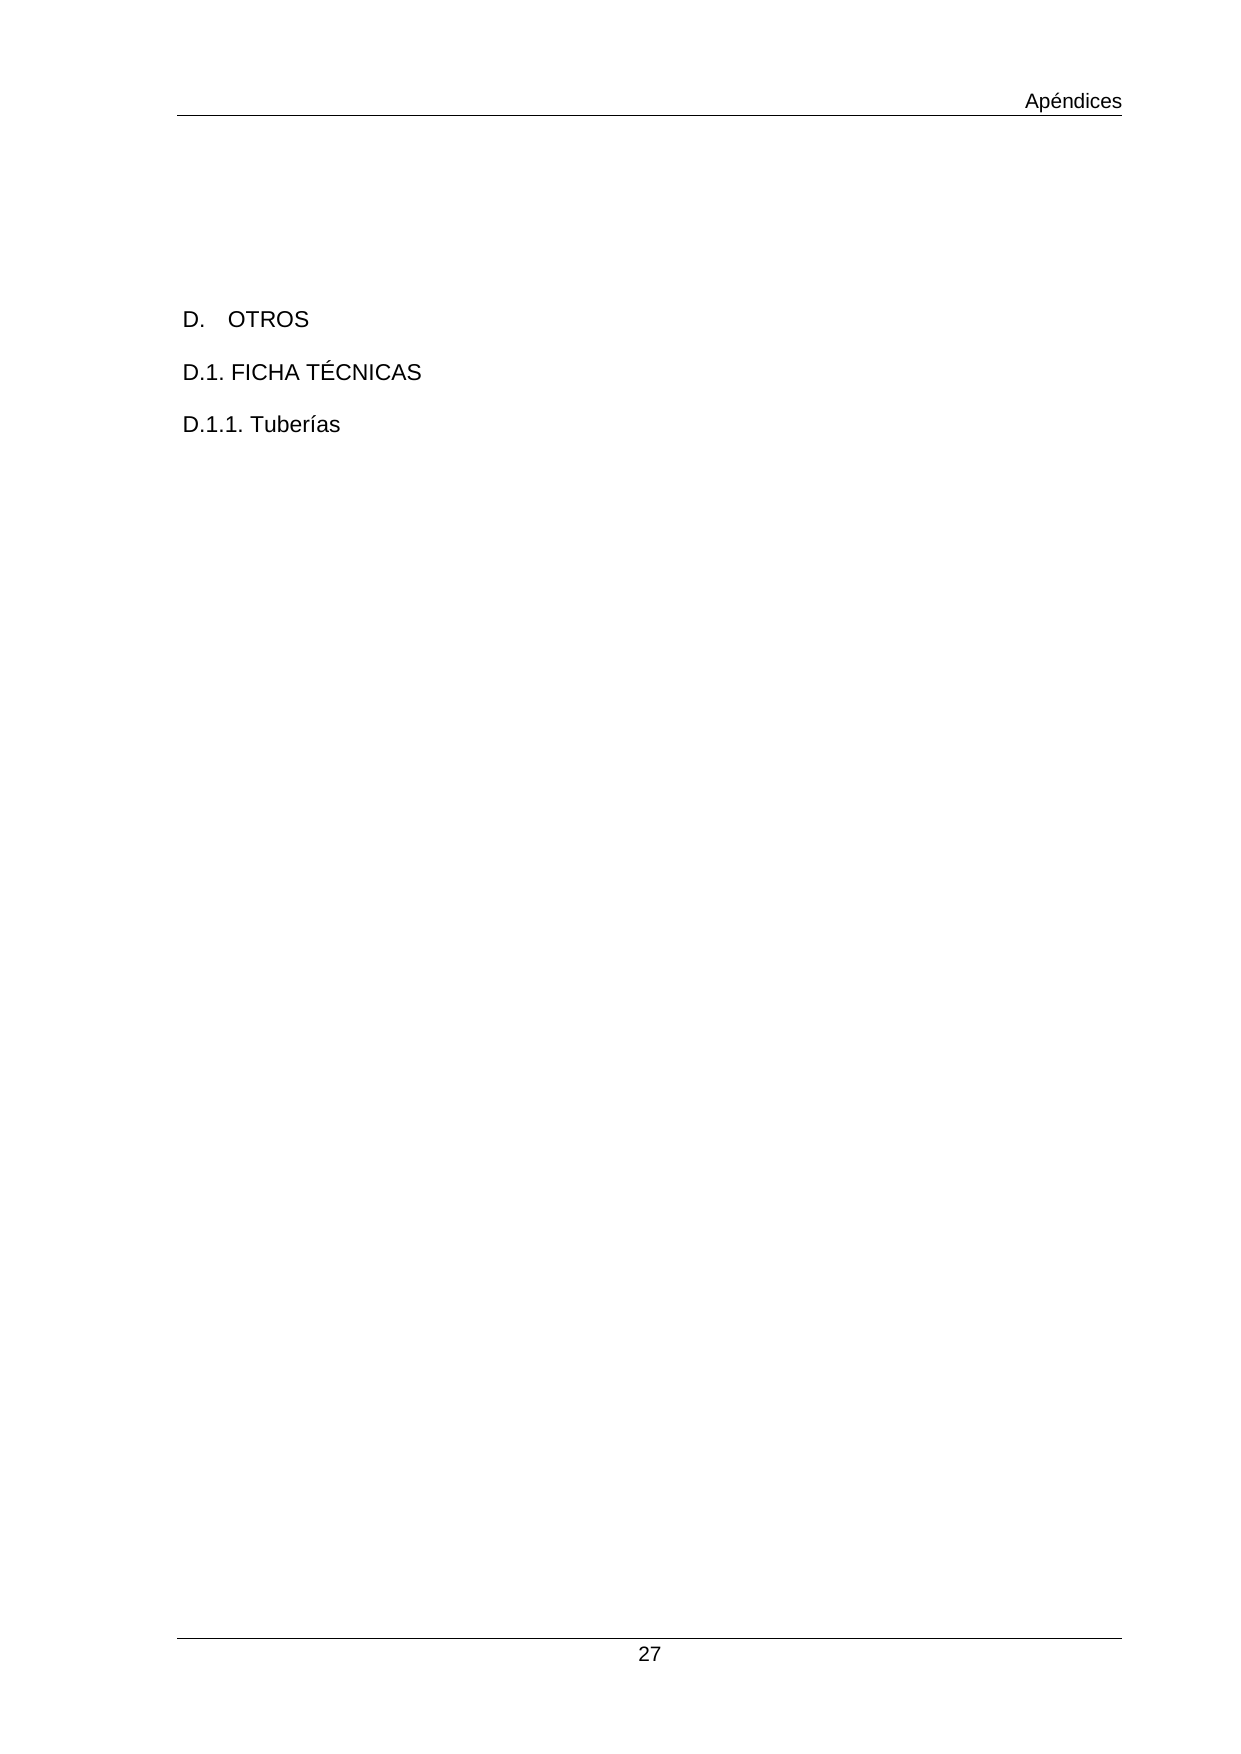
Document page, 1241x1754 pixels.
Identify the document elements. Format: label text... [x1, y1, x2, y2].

list D.1. FICHA TÉCNICAS [182, 358, 1122, 385]
list D.1.1. Tuberías [182, 411, 1122, 438]
list OTROS [177, 306, 1122, 332]
